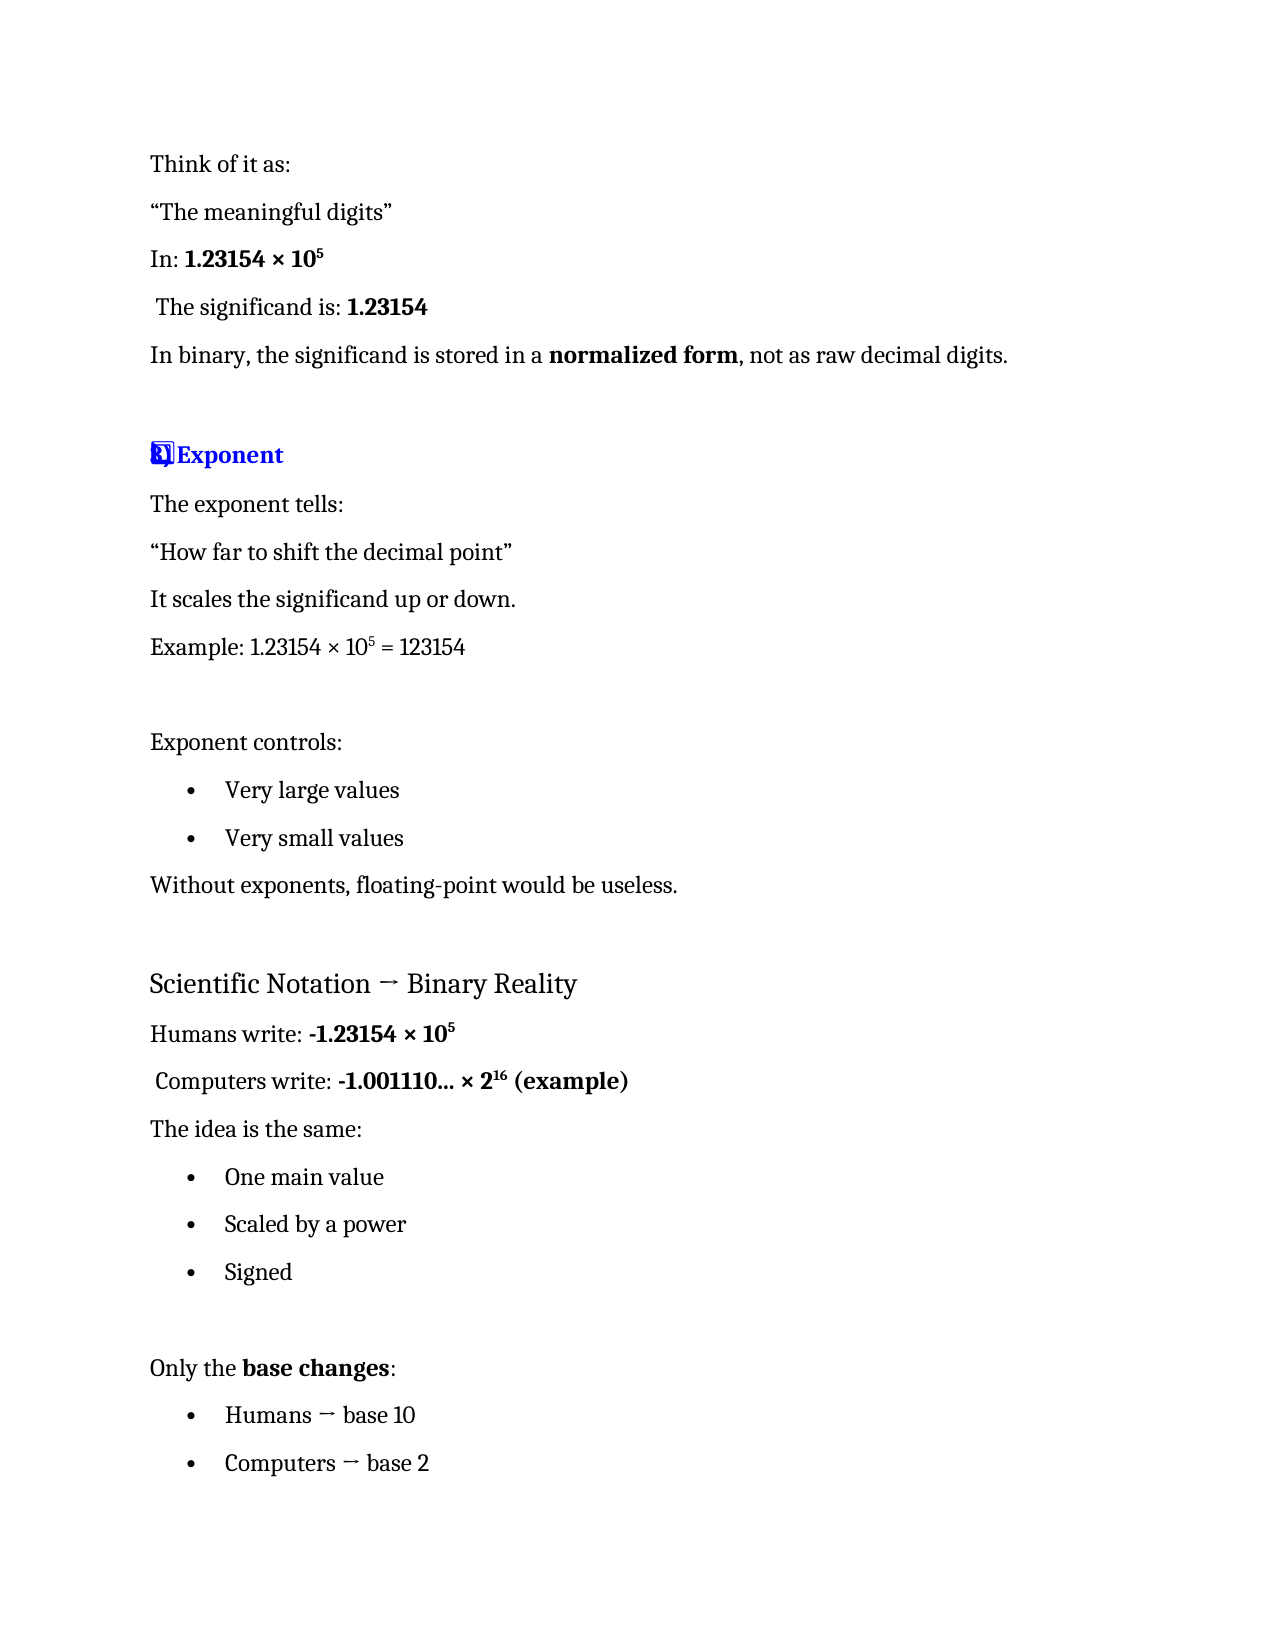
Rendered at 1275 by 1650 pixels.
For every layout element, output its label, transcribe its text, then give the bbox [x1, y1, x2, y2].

list Very large values [187, 776, 1125, 805]
list Computers → base 2 [187, 1449, 1125, 1478]
list Scaled by a power [187, 1210, 1125, 1239]
text “How far to shift the decimal point” [150, 537, 1125, 566]
text Only the base changes: [150, 1353, 1125, 1382]
list One main value [187, 1163, 1125, 1191]
list Very small values [187, 824, 1125, 852]
text Without exponents, floating-point would be useless. [150, 871, 1125, 900]
text Humans write: -1.23154 × 105 [150, 1019, 1125, 1048]
text The significand is: 1.23154 [150, 293, 1125, 322]
text The exponent tells: [150, 490, 1125, 518]
text In binary, the significand is stored in a normalized form, not as raw decimal digits. [150, 341, 1125, 369]
text The idea is the same: [150, 1115, 1125, 1144]
text Computers write: -1.001110... × 216 (example) [150, 1067, 1125, 1096]
text “The meaningful digits” [150, 198, 1125, 226]
text In: 1.23154 × 105 [150, 245, 1125, 274]
text 3️⃣) Exponent [150, 436, 1125, 470]
list Signed [187, 1258, 1125, 1287]
text It scales the significand up or down. [150, 585, 1125, 614]
text Example: 1.23154 × 105 = 123154 [150, 633, 1125, 662]
list Humans → base 10 [187, 1401, 1125, 1430]
text Exponent controls: [150, 728, 1125, 757]
text Think of it as: [150, 150, 1125, 179]
text Scientific Notation → Binary Reality [150, 967, 1125, 1000]
